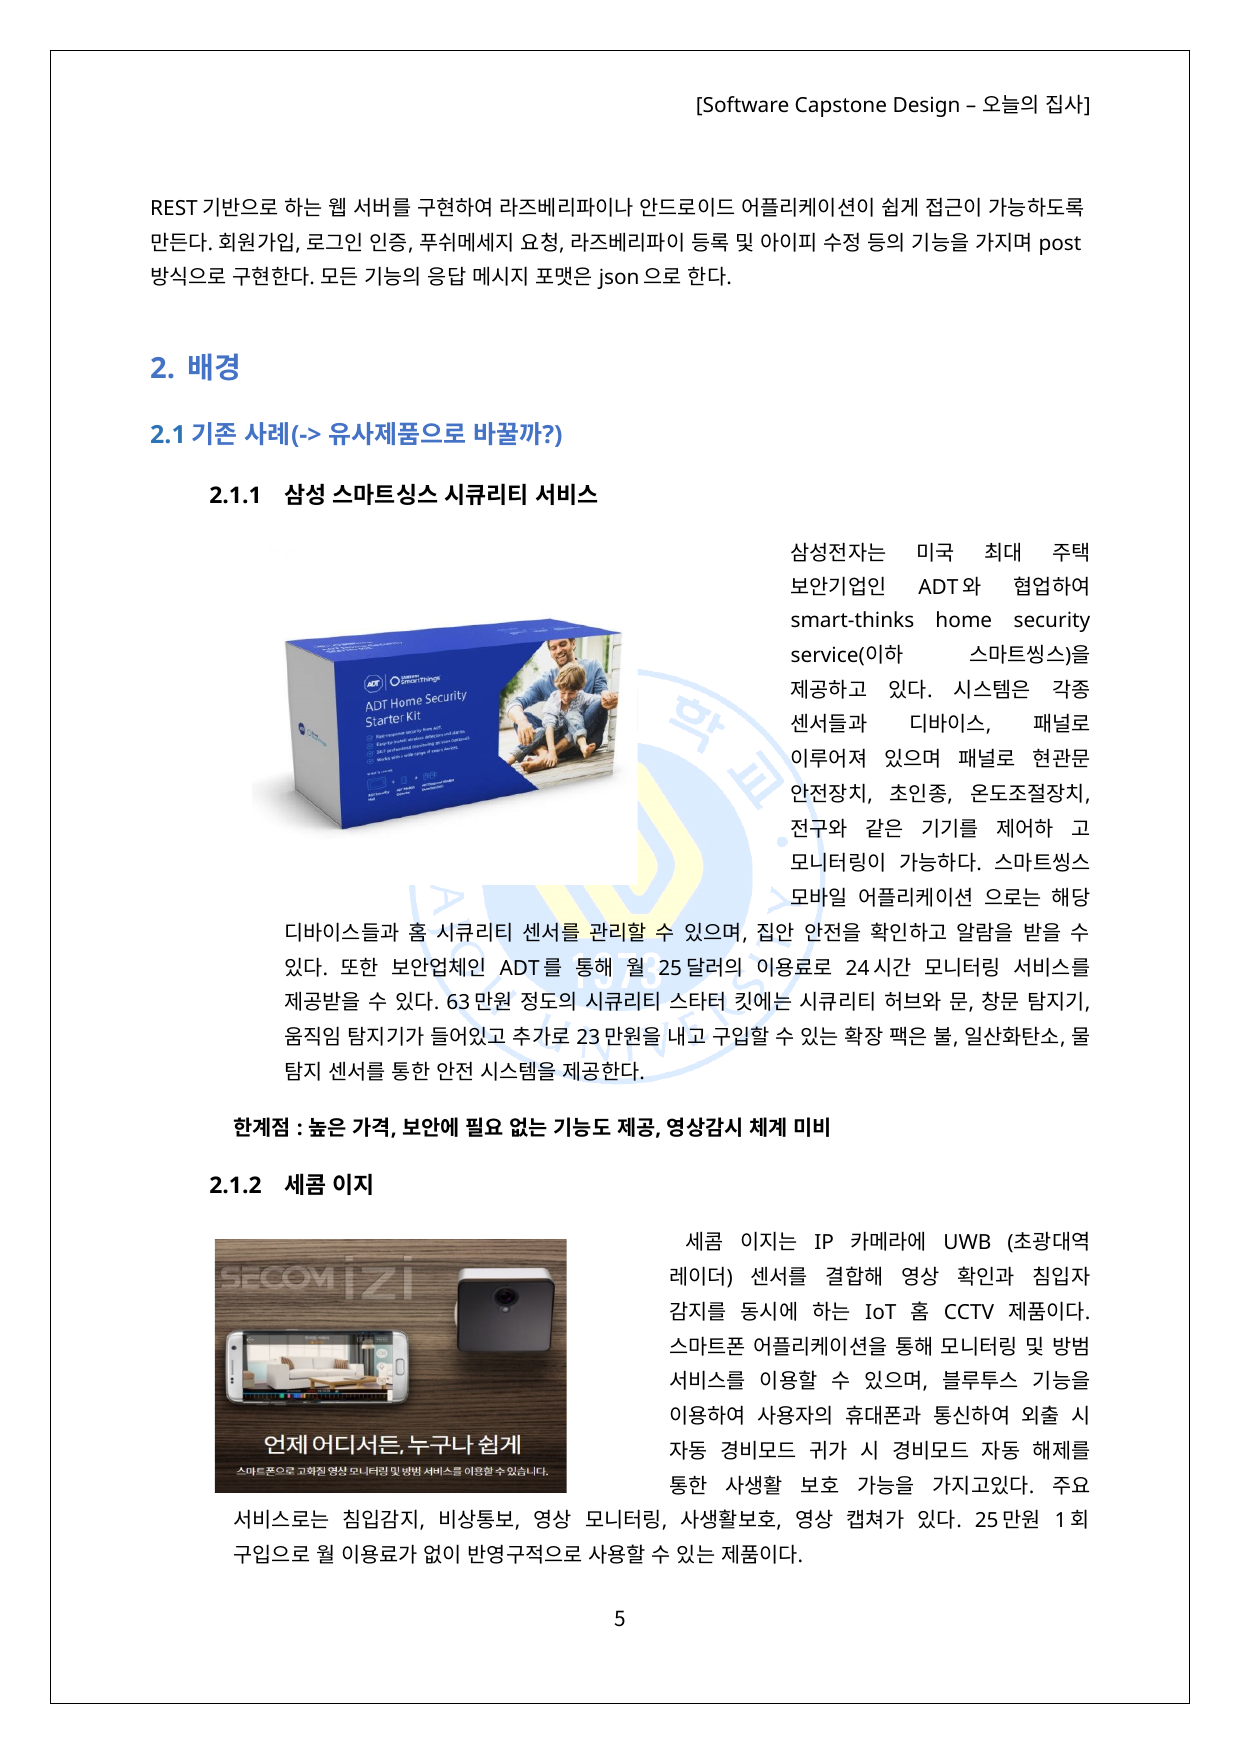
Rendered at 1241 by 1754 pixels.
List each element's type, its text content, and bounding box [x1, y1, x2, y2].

list 기존 사례(-> 유사제품으로 바꿀까?) [150, 414, 1090, 451]
list REST기반으로 하는 웹 서버를 구현하여 라즈베리파이나 안드로이드 어플리케이션이 쉽게 접근이 가능하도록 만든다. 회원가입, 로그인 인증, 푸쉬메세지 요청, 라즈베리파이 등록 및 아이피 수정 등의 기능을 가지며 post방식으로 구현한다. 모든 기능의 응답 메시지 포맷은 json으로 한다. [150, 191, 1090, 291]
list 삼성 스마트싱스 시큐리티 서비스 [209, 477, 1090, 510]
list 세콤 이지 [209, 1166, 1090, 1200]
picture [252, 547, 638, 885]
picture [214, 1239, 567, 1493]
list 한계점 : 높은 가격, 보안에 필요 없는 기능도 제공, 영상감시 체계 미비 [233, 1111, 1090, 1141]
list 배경 [150, 345, 1090, 387]
